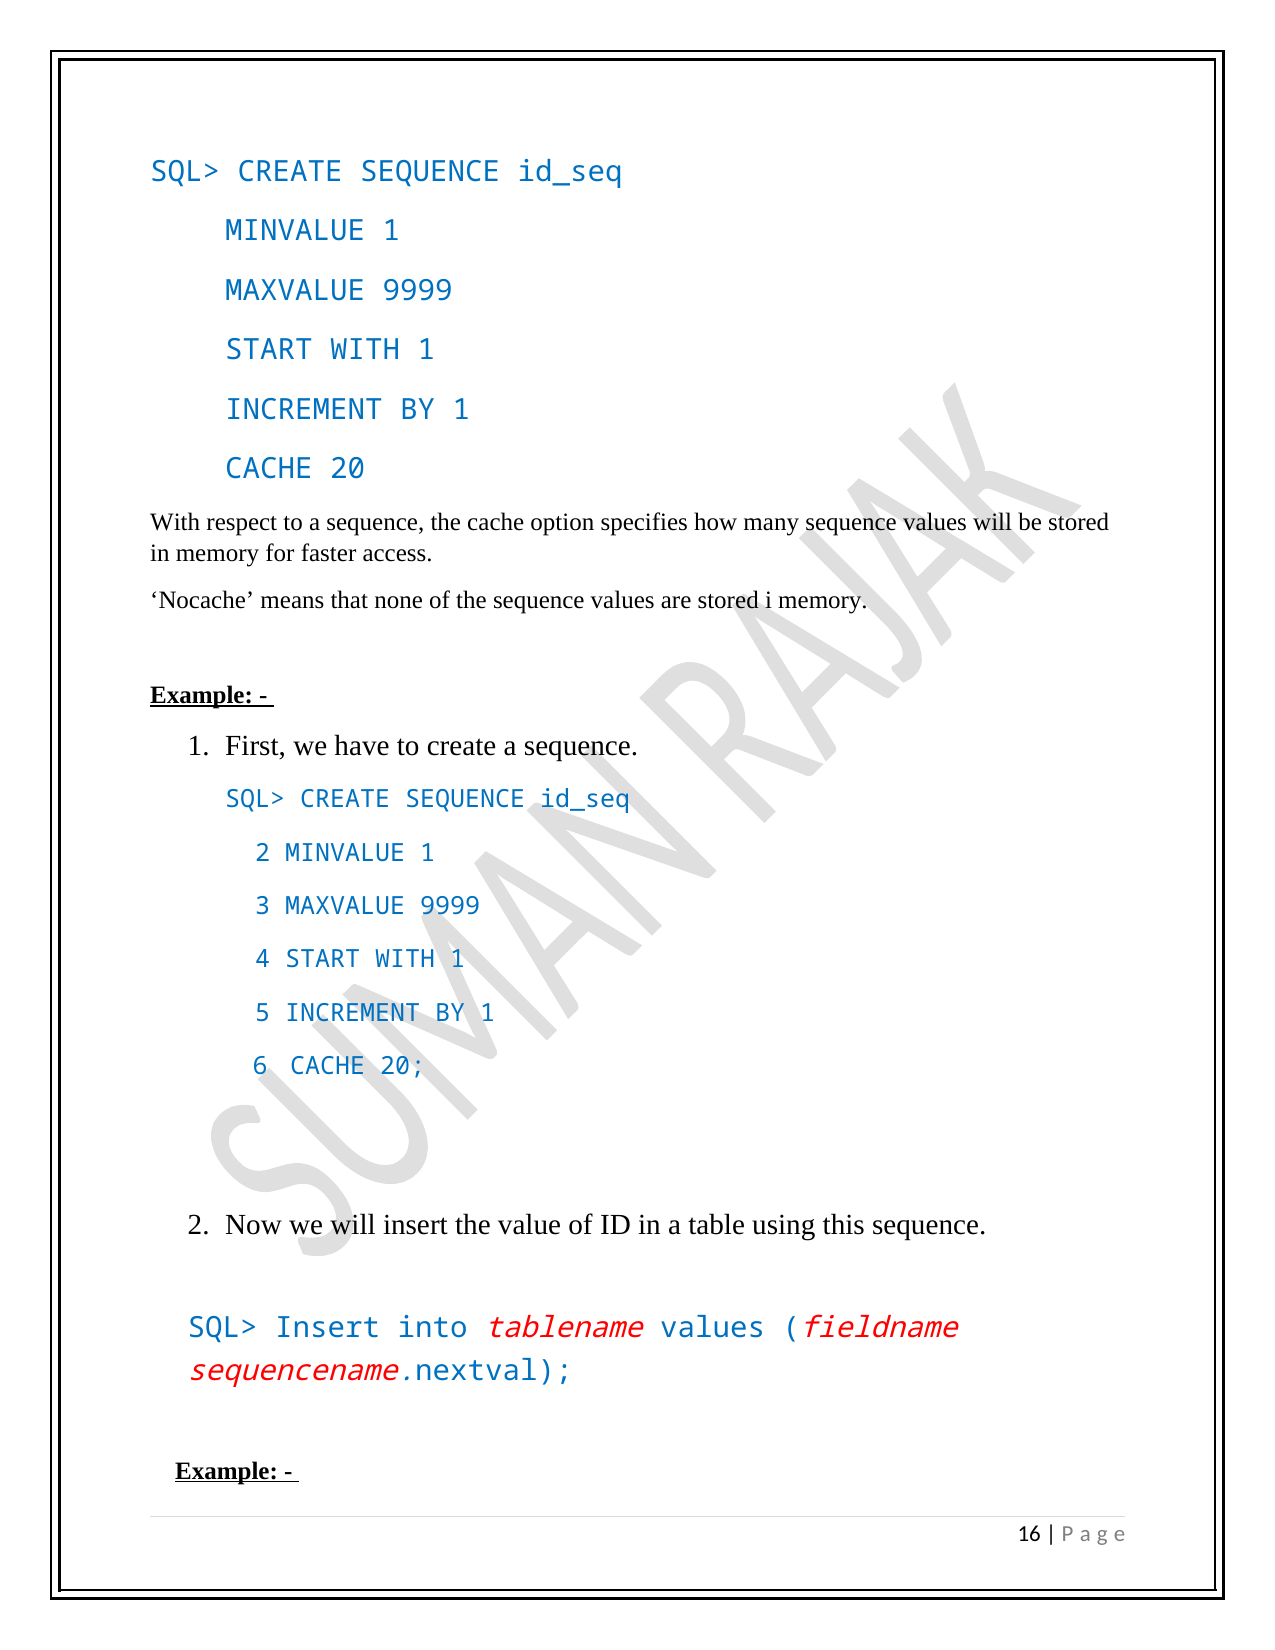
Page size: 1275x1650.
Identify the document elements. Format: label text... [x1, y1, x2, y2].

text With respect to a sequence, the cache option specifies how many sequence values will be stored in memory for faster access. [150, 507, 1125, 567]
list Now we will insert the value of ID in a table using this sequence. [187, 1207, 1125, 1241]
text Example: - [150, 1456, 1125, 1484]
text 4 START WITH 1 [225, 941, 1125, 975]
text CACHE 20 [150, 447, 1125, 487]
text MINVALUE 1 [150, 209, 1125, 249]
text Example: - [150, 680, 1125, 709]
text ‘Nocache’ means that none of the sequence values are stored i memory. [150, 586, 1125, 614]
list First, we have to create a sequence. [187, 728, 1125, 761]
text 5 INCREMENT BY 1 [225, 994, 1125, 1028]
text MAXVALUE 9999 [150, 269, 1125, 309]
text START WITH 1 [150, 328, 1125, 368]
text INCREMENT BY 1 [150, 388, 1125, 428]
text 3 MAXVALUE 9999 [225, 888, 1125, 922]
text 2 MINVALUE 1 [225, 834, 1125, 868]
text SQL> Insert into tablename values (fieldname sequencename.nextval); [187, 1307, 1125, 1389]
text SQL> CREATE SEQUENCE id_seq [225, 781, 1125, 815]
list CACHE 20; [252, 1048, 1125, 1082]
text SQL> CREATE SEQUENCE id_seq [150, 150, 1125, 190]
